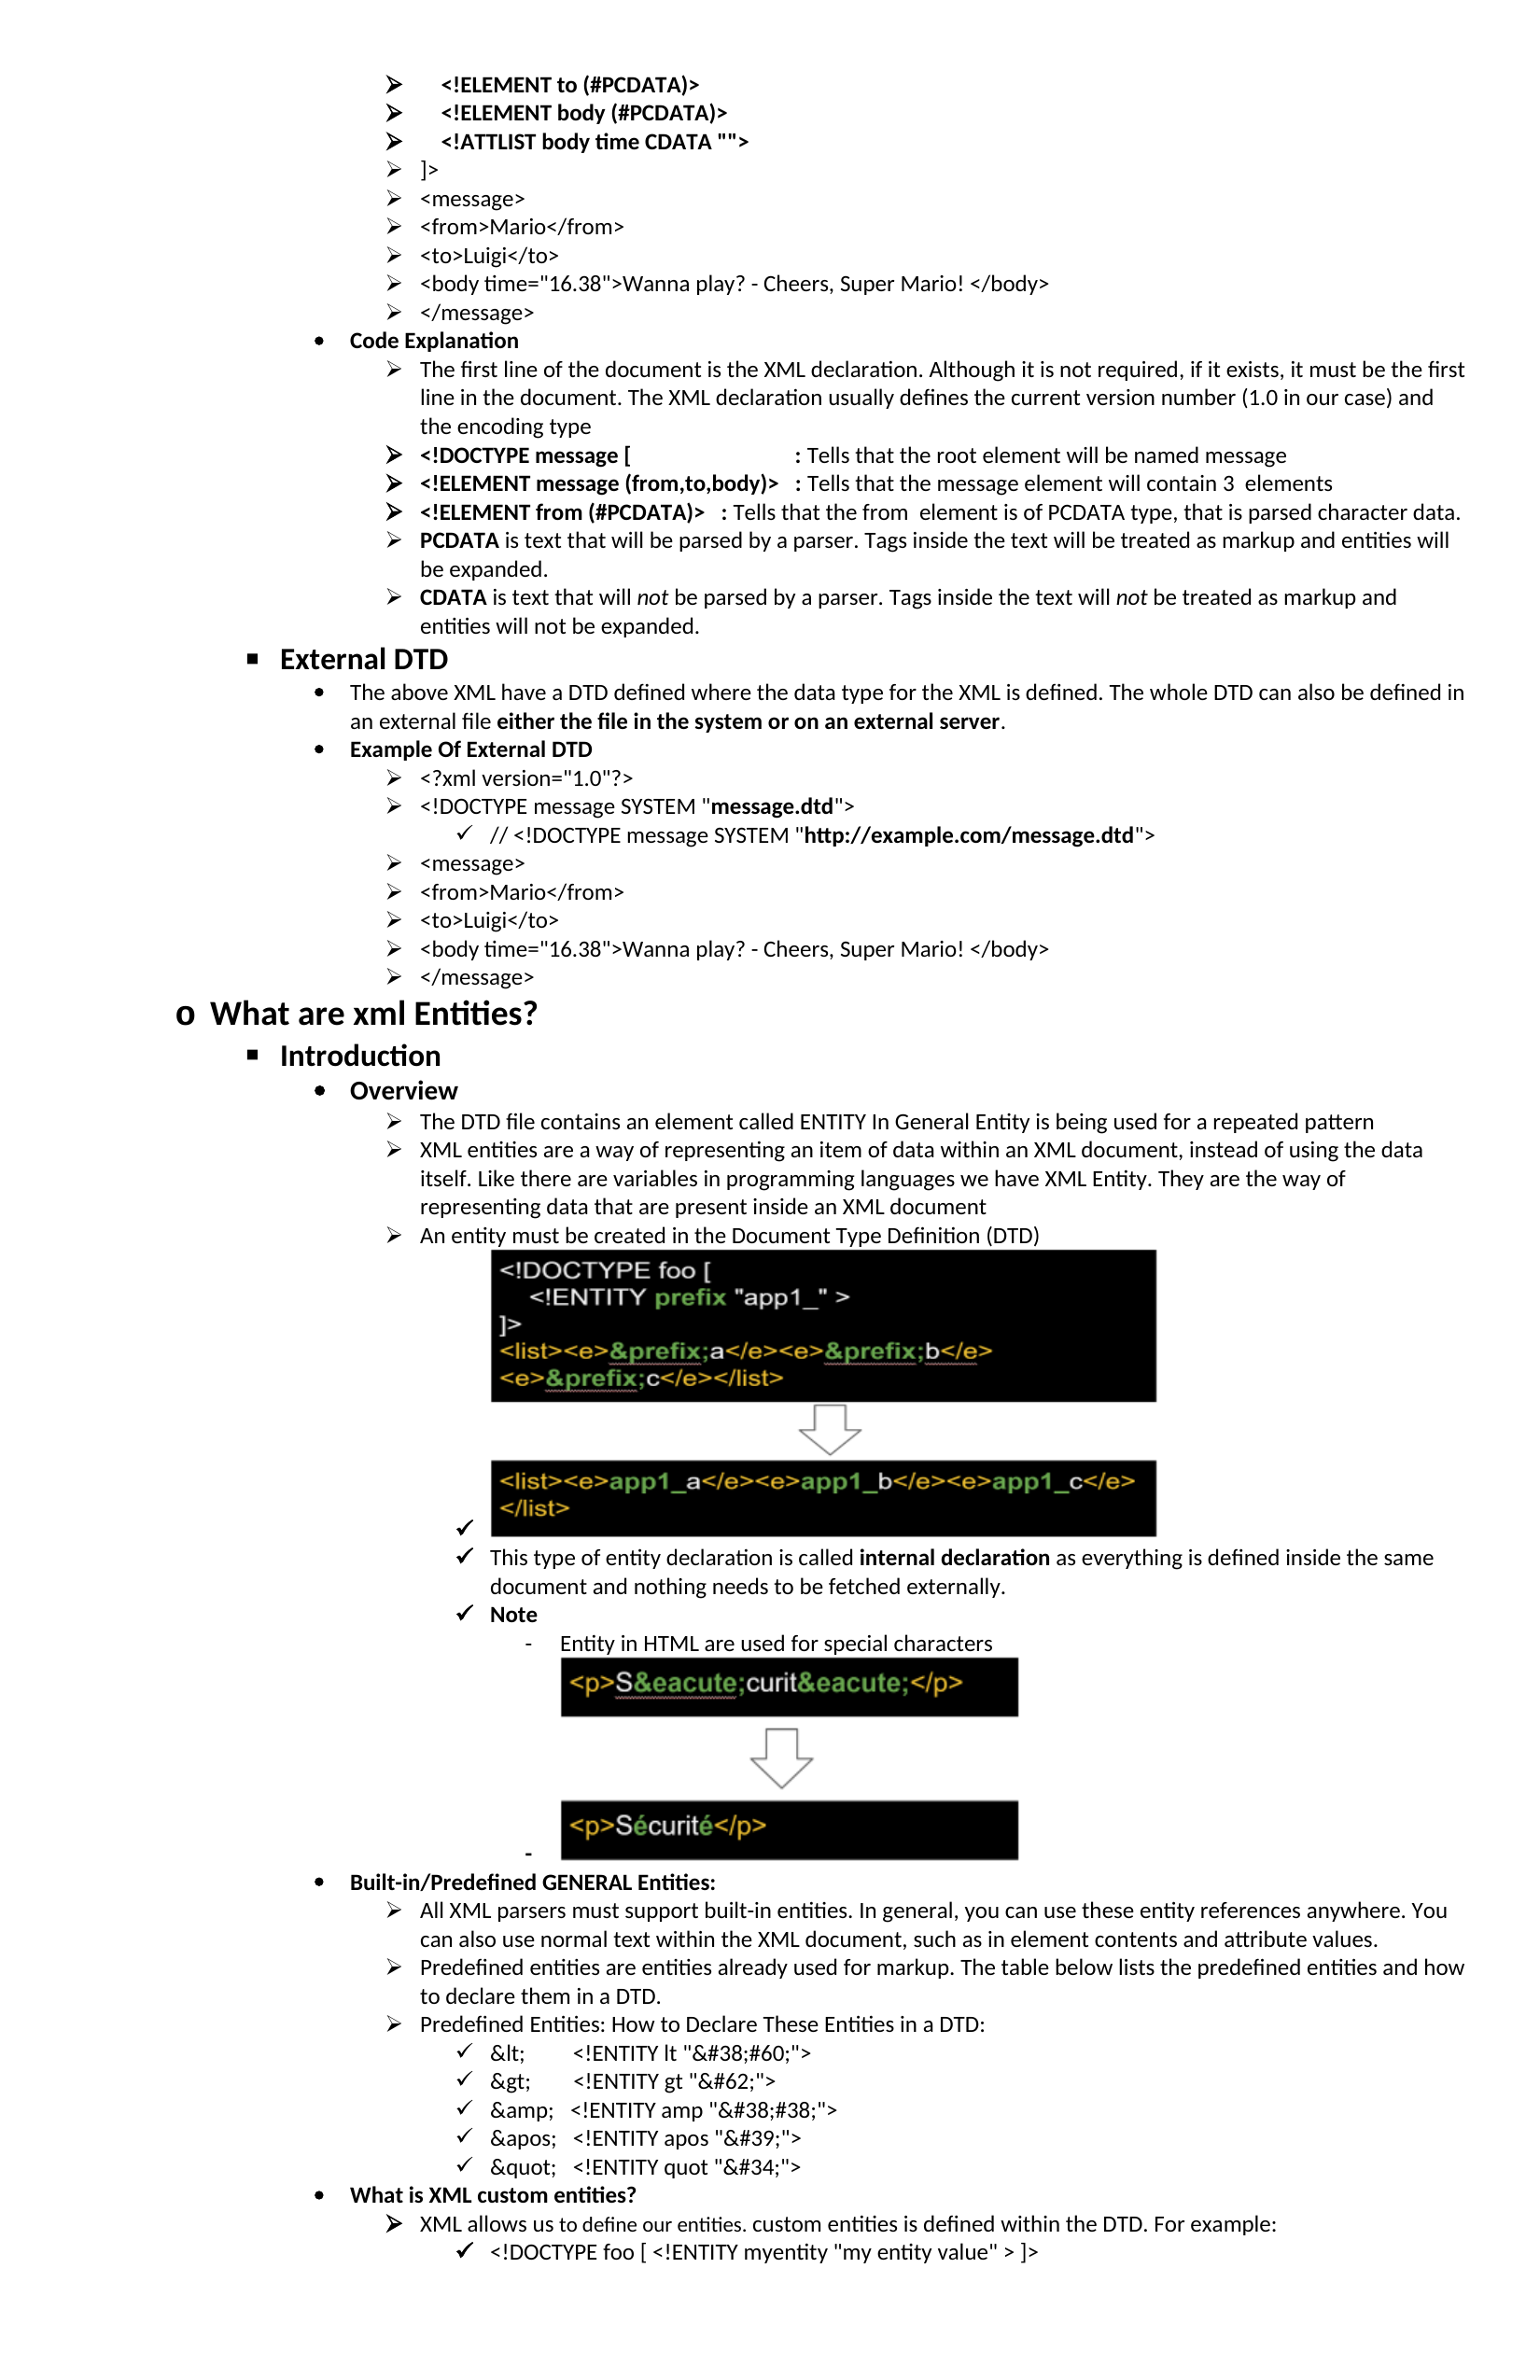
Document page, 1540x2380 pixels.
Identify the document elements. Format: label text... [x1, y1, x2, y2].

list What is XML custom entities? [315, 2180, 1470, 2209]
list XML entities are a way of representing an item of data within an XML document, instead of using the data itself. Like there are variables in programming languages we have XML Entity. They are the way of representing data that are present inside an XML document [385, 1135, 1470, 1221]
list Overview [315, 1073, 1470, 1107]
list Entity in HTML are used for special characters [525, 1629, 1470, 1658]
picture [490, 1249, 1158, 1538]
list <!ELEMENT to (#PCDATA)> [385, 70, 1470, 99]
list ]> [385, 156, 1470, 184]
list External DTD [245, 639, 1470, 678]
list The above XML have a DTD defined where the data type for the XML is defined. The whole DTD can also be defined in an external file either the file in the system or on an external server. [315, 678, 1470, 735]
list An entity must be created in the Document Type Definition (DTD) [385, 1221, 1470, 1249]
list CDATA is text that will not be parsed by a parser. Tags inside the text will not be treated as markup and entities will not be expanded. [385, 582, 1470, 639]
list &quot; <!ENTITY quot "&#34;"> [455, 2152, 1470, 2180]
picture [560, 1657, 1020, 1862]
list Example Of External DTD [315, 735, 1470, 763]
list <!DOCTYPE message [ : Tells that the root element will be named message [385, 441, 1470, 469]
list <!DOCTYPE foo [ <!ENTITY myentity "my entity value" > ]> [455, 2237, 1470, 2266]
list </message> [385, 962, 1470, 991]
list </message> [385, 298, 1470, 327]
list The first line of the document is the XML declaration. Although it is not required, if it exists, it must be the first line in the document. The XML declaration usually defines the current version number (1.0 in our case) and the encoding type [385, 355, 1470, 441]
list <to>Luigi</to> [385, 905, 1470, 934]
list <from>Mario</from> [385, 213, 1470, 241]
list <!DOCTYPE message SYSTEM "message.dtd"> [385, 791, 1470, 820]
list &amp; <!ENTITY amp "&#38;#38;"> [455, 2095, 1470, 2123]
list Predefined entities are entities already used for markup. The table below lists the predefined entities and how to declare them in a DTD. [385, 1953, 1470, 2009]
list This type of entity declaration is called internal declaration as everything is defined inside the same document and nothing needs to be fetched externally. [455, 1544, 1470, 1601]
list <to>Luigi</to> [385, 241, 1470, 270]
list The DTD file contains an element called ENTITY In General Entity is being used for a repeated pattern [385, 1107, 1470, 1135]
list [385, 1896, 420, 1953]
list &apos; <!ENTITY apos "&#39;"> [455, 2123, 1470, 2152]
list <body time="16.38">Wanna play? - Cheers, Super Mario! </body> [385, 270, 1470, 298]
list <!ELEMENT message (from,to,body)> : Tells that the message element will contain 3 elements [385, 469, 1470, 497]
list &gt; <!ENTITY gt "&#62;"> [455, 2066, 1470, 2095]
list &lt; <!ENTITY lt "&#38;#60;"> [455, 2038, 1470, 2066]
list <!ELEMENT body (#PCDATA)> [385, 99, 1470, 127]
list Code Explanation [315, 327, 1470, 355]
list XML allows us to define our entities. custom entities is defined within the DTD. For example: [385, 2209, 1470, 2237]
list Introduction [245, 1035, 1470, 1073]
list Note [455, 1601, 1470, 1629]
list <body time="16.38">Wanna play? - Cheers, Super Mario! </body> [385, 934, 1470, 962]
list <!ATTLIST body time CDATA ""> [385, 127, 1470, 156]
list Built-in/Predefined GENERAL Entities: [315, 1868, 1470, 1896]
list <from>Mario</from> [385, 877, 1470, 905]
list <!ELEMENT from (#PCDATA)> : Tells that the from element is of PCDATA type, that is parsed character data. [385, 497, 1470, 525]
list What are xml Entities? [175, 991, 1470, 1035]
list Predefined Entities: How to Declare These Entities in a DTD: [385, 2009, 1470, 2038]
list // <!DOCTYPE message SYSTEM "http://example.com/message.dtd"> [455, 820, 1470, 848]
list <message> [385, 848, 1470, 877]
list <message> [385, 184, 1470, 213]
list PCDATA is text that will be parsed by a parser. Tags inside the text will be treated as markup and entities will be expanded. [385, 525, 1470, 582]
list <?xml version="1.0"?> [385, 763, 1470, 791]
